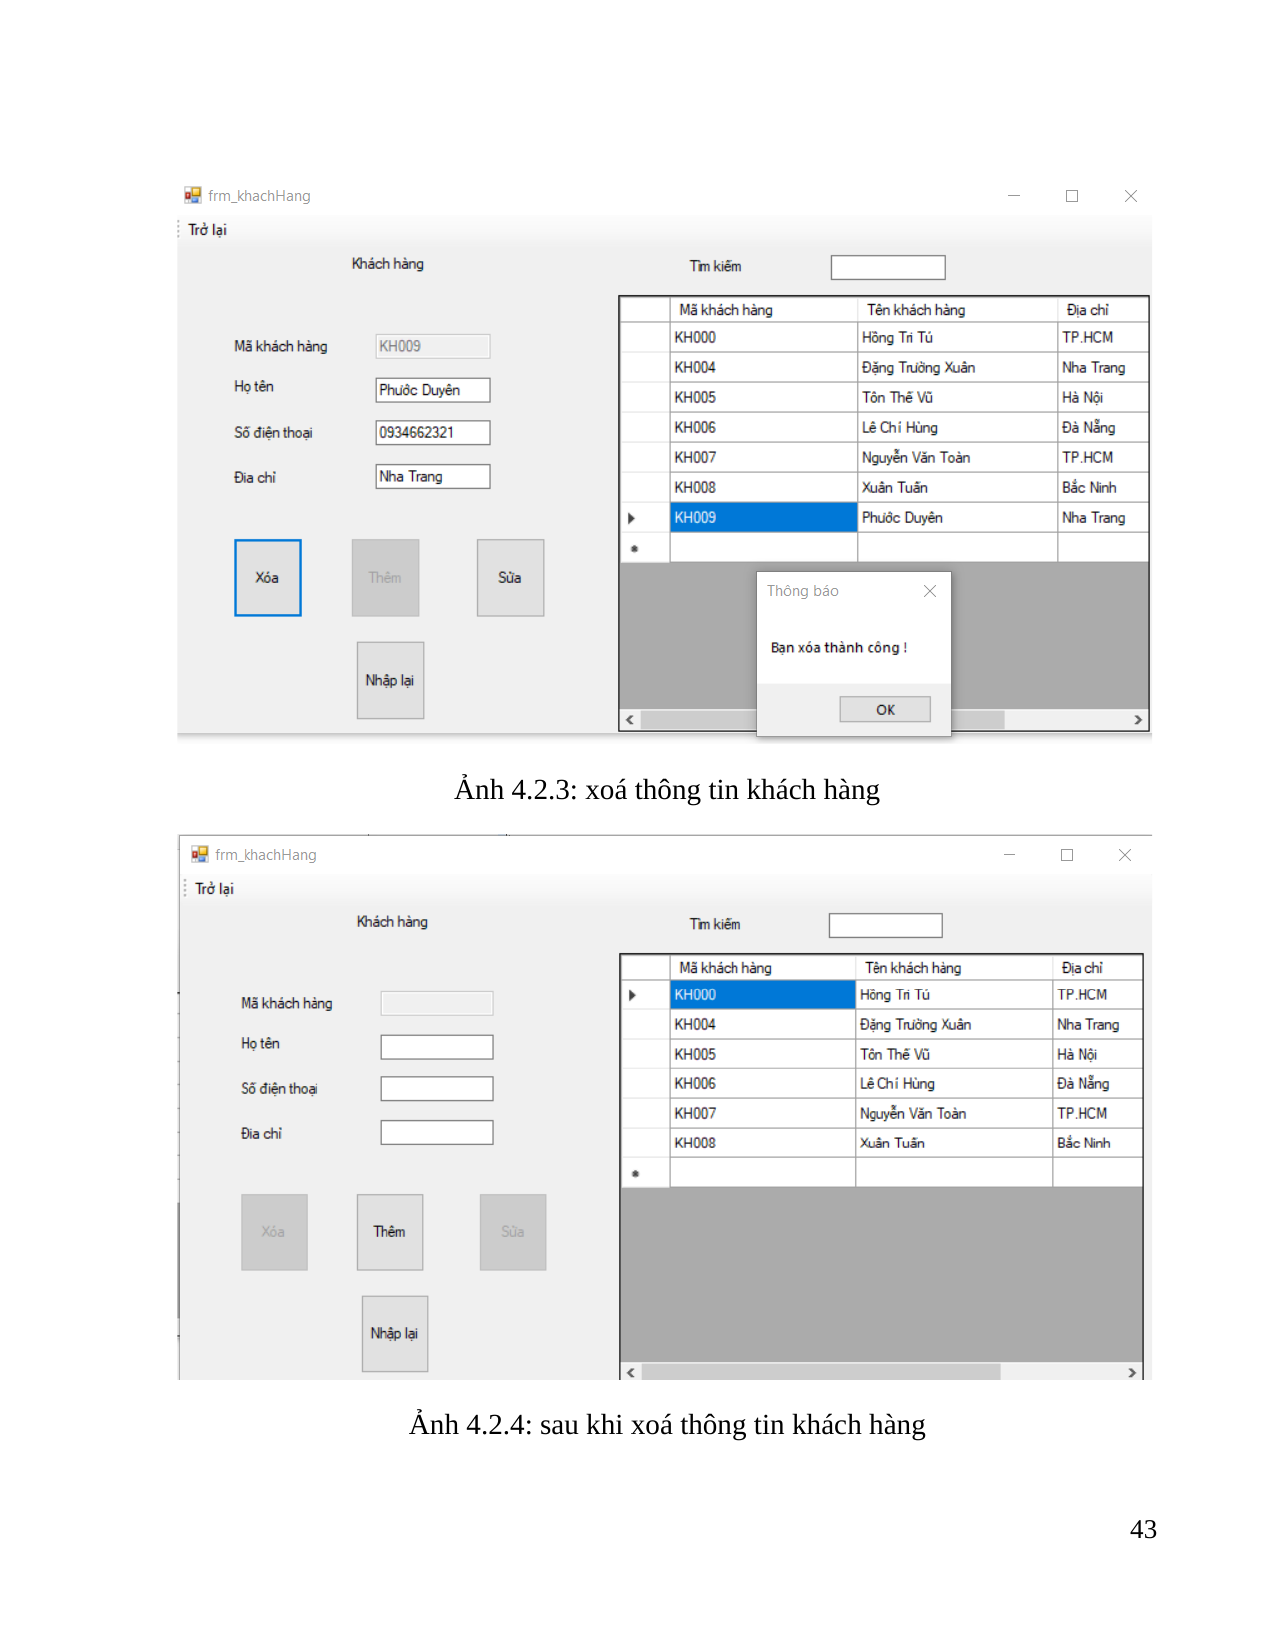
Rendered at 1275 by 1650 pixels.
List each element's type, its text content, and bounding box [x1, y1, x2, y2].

picture [177, 177, 1153, 744]
text Ảnh 4.2.3: xoá thông tin khách hàng [177, 772, 1157, 806]
text Ảnh 4.2.4: sau khi xoá thông tin khách hàng [177, 1407, 1157, 1441]
picture [177, 834, 1153, 1380]
